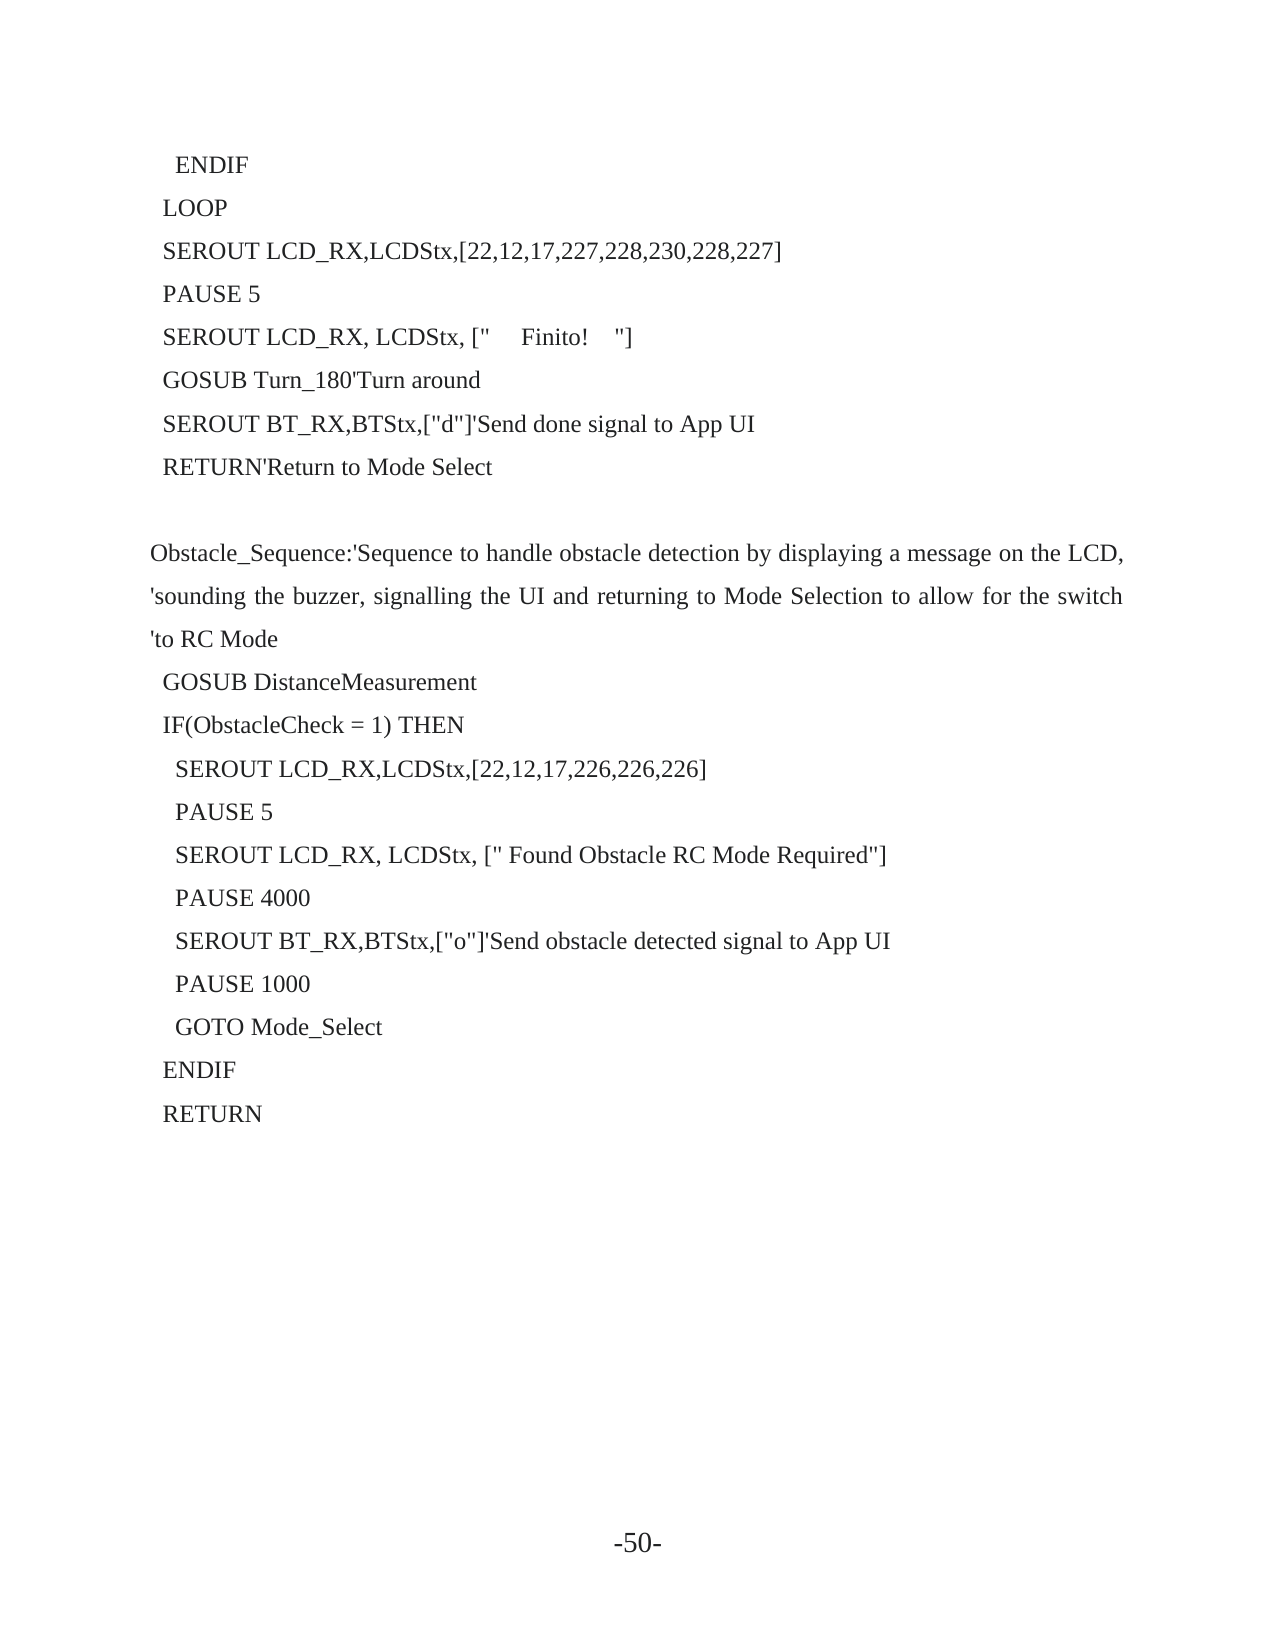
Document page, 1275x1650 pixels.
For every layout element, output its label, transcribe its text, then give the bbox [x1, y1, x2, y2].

text SEROUT LCD_RX, LCDStx, [" Finito! "] [150, 322, 1125, 351]
text PAUSE 5 [150, 279, 1125, 308]
text LOOP [150, 193, 1125, 222]
text ENDIF [150, 1056, 1125, 1084]
text SEROUT BT_RX,BTStx,["o"]'Send obstacle detected signal to App UI [150, 926, 1125, 955]
text RETURN'Return to Mode Select [150, 452, 1125, 481]
text SEROUT BT_RX,BTStx,["d"]'Send done signal to App UI [150, 409, 1125, 437]
text Obstacle_Sequence:'Sequence to handle obstacle detection by displaying a message on the LCD, 'sounding the buzzer, signalling the UI and returning to Mode Selection to allow for the switch 'to RC Mode [150, 538, 1125, 653]
text GOTO Mode_Select [150, 1012, 1125, 1041]
text GOSUB Turn_180'Turn around [150, 366, 1125, 394]
text PAUSE 4000 [150, 883, 1125, 912]
text SEROUT LCD_RX,LCDStx,[22,12,17,226,226,226] [150, 754, 1125, 782]
text GOSUB DistanceMeasurement [150, 667, 1125, 696]
text ENDIF [150, 150, 1125, 179]
text SEROUT LCD_RX,LCDStx,[22,12,17,227,228,230,228,227] [150, 236, 1125, 265]
text IF(ObstacleCheck = 1) THEN [150, 711, 1125, 739]
text PAUSE 1000 [150, 969, 1125, 998]
text PAUSE 5 [150, 797, 1125, 826]
text RETURN [150, 1099, 1125, 1127]
text SEROUT LCD_RX, LCDStx, [" Found Obstacle RC Mode Required"] [150, 840, 1125, 869]
